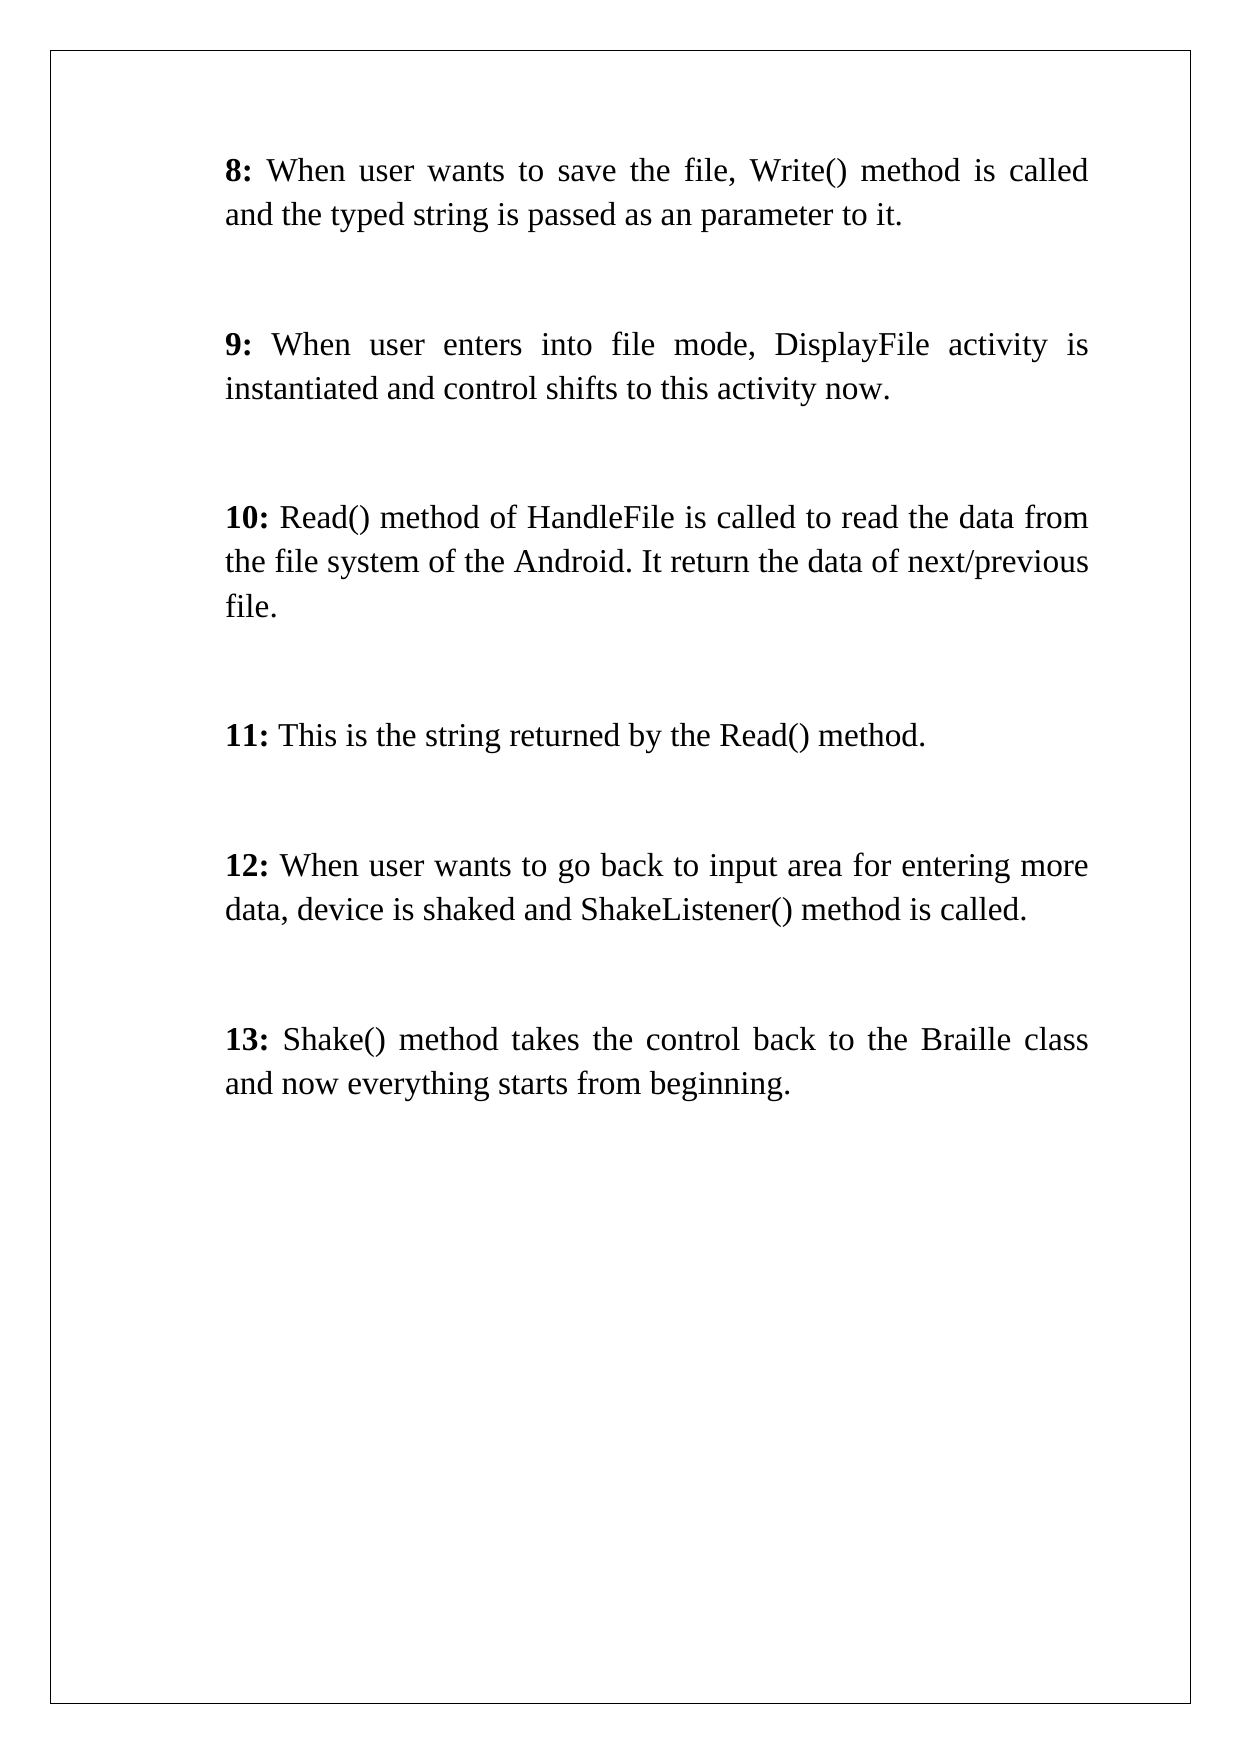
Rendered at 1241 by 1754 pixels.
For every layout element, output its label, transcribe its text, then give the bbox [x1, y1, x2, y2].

text 8: When user wants to save the file, Write() method is called and the typed string is passed as an parameter to it. [225, 150, 1090, 232]
text 10: Read() method of HandleFile is called to read the data from the file system of the Android. It return the data of next/previous file. [225, 498, 1090, 624]
text 9: When user enters into file mode, DisplayFile activity is instantiated and control shifts to this activity now. [225, 324, 1090, 406]
text 13: Shake() method takes the control back to the Braille class and now everything starts from beginning. [225, 1019, 1090, 1102]
text 11: This is the string returned by the Read() method. [225, 716, 1090, 754]
text 12: When user wants to go back to input area for entering more data, device is shaked and ShakeListener() method is called. [225, 845, 1090, 928]
